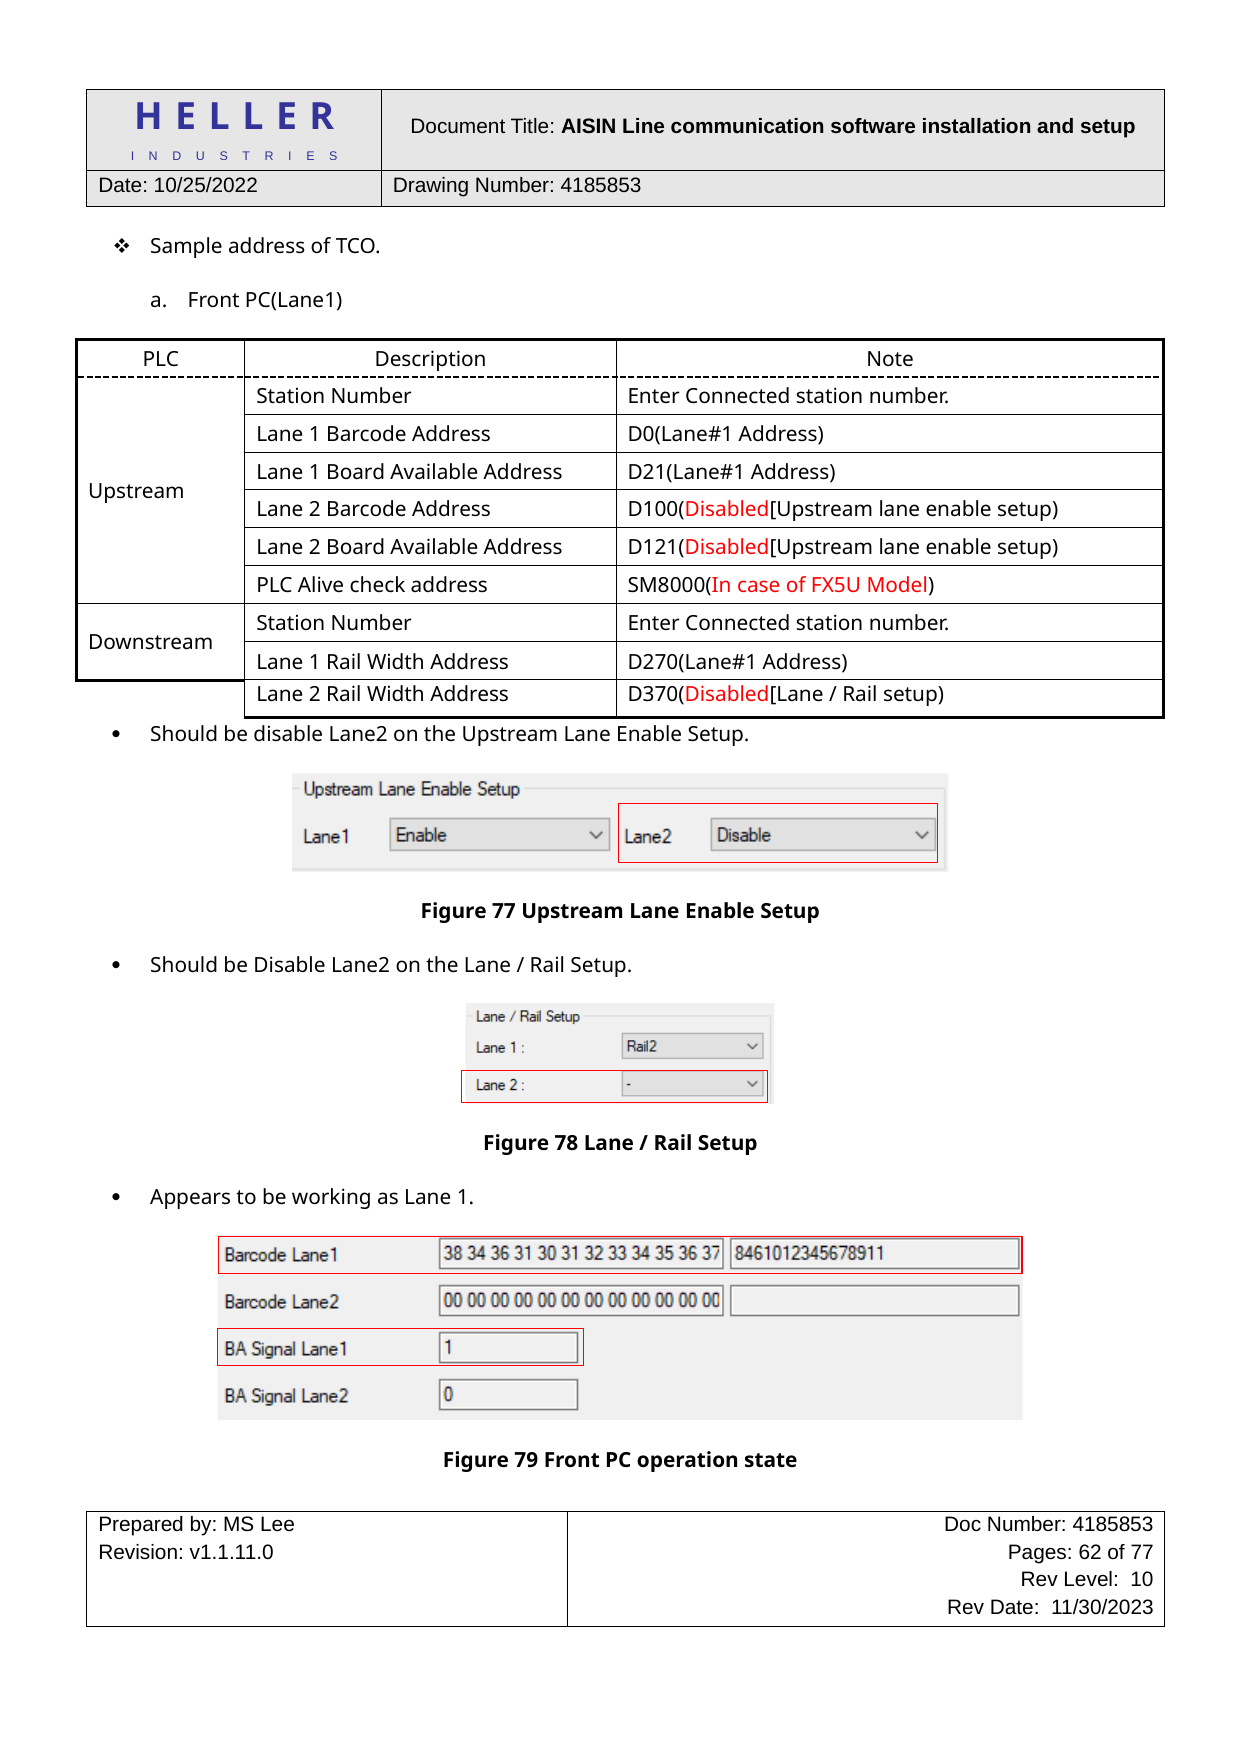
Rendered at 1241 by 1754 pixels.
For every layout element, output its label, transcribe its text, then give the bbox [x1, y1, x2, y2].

table_cell Lane 1 Barcode Address [245, 415, 616, 452]
table_cell PLC Alive check address [245, 566, 616, 603]
table_cell D121(Disabled[Upstream lane enable setup) [617, 528, 1162, 565]
table_cell Enter Connected station number. [617, 604, 1162, 641]
list Front PC(Lane1) [150, 285, 1165, 313]
table_cell D370(Disabled[Lane / Rail setup) [617, 680, 1162, 716]
text Figure 77 Upstream Lane Enable Setup [75, 896, 1165, 925]
table_cell Downstream [78, 604, 244, 678]
list Should be Disable Lane2 on the Lane / Rail Setup. [112, 950, 1165, 978]
table_cell Station Number [245, 604, 616, 641]
list Should be disable Lane2 on the Upstream Lane Enable Setup. [112, 719, 1165, 748]
list Appears to be working as Lane 1. [112, 1182, 1165, 1210]
table_cell D21(Lane#1 Address) [617, 453, 1162, 489]
text Figure 79 Front PC operation state [75, 1445, 1165, 1473]
table_cell Enter Connected station number. [617, 376, 1162, 414]
table_cell Lane 2 Board Available Address [245, 528, 616, 565]
picture [465, 1003, 775, 1104]
table_header PLC [78, 341, 244, 376]
table_cell Lane 1 Rail Width Address [245, 642, 616, 678]
table_cell Upstream [78, 376, 244, 603]
table_cell SM8000(In case of FX5U Model) [617, 566, 1162, 603]
table_cell Station Number [245, 376, 616, 414]
table_cell Lane 2 Barcode Address [245, 490, 616, 527]
text Figure 78 Lane / Rail Setup [75, 1128, 1165, 1157]
picture [217, 1235, 1023, 1420]
table_header Description [245, 341, 616, 376]
table_cell D270(Lane#1 Address) [617, 642, 1162, 678]
picture [218, 1329, 583, 1365]
table_header Note [617, 341, 1162, 376]
list Sample address of TCO. [112, 231, 1165, 260]
picture [219, 1237, 1021, 1273]
table_cell Lane 1 Board Available Address [245, 453, 616, 489]
table_cell D0(Lane#1 Address) [617, 415, 1162, 452]
table_cell Lane 2 Rail Width Address [245, 680, 616, 716]
picture [465, 1071, 767, 1102]
table_cell D100(Disabled[Upstream lane enable setup) [617, 490, 1162, 527]
picture [292, 772, 949, 872]
